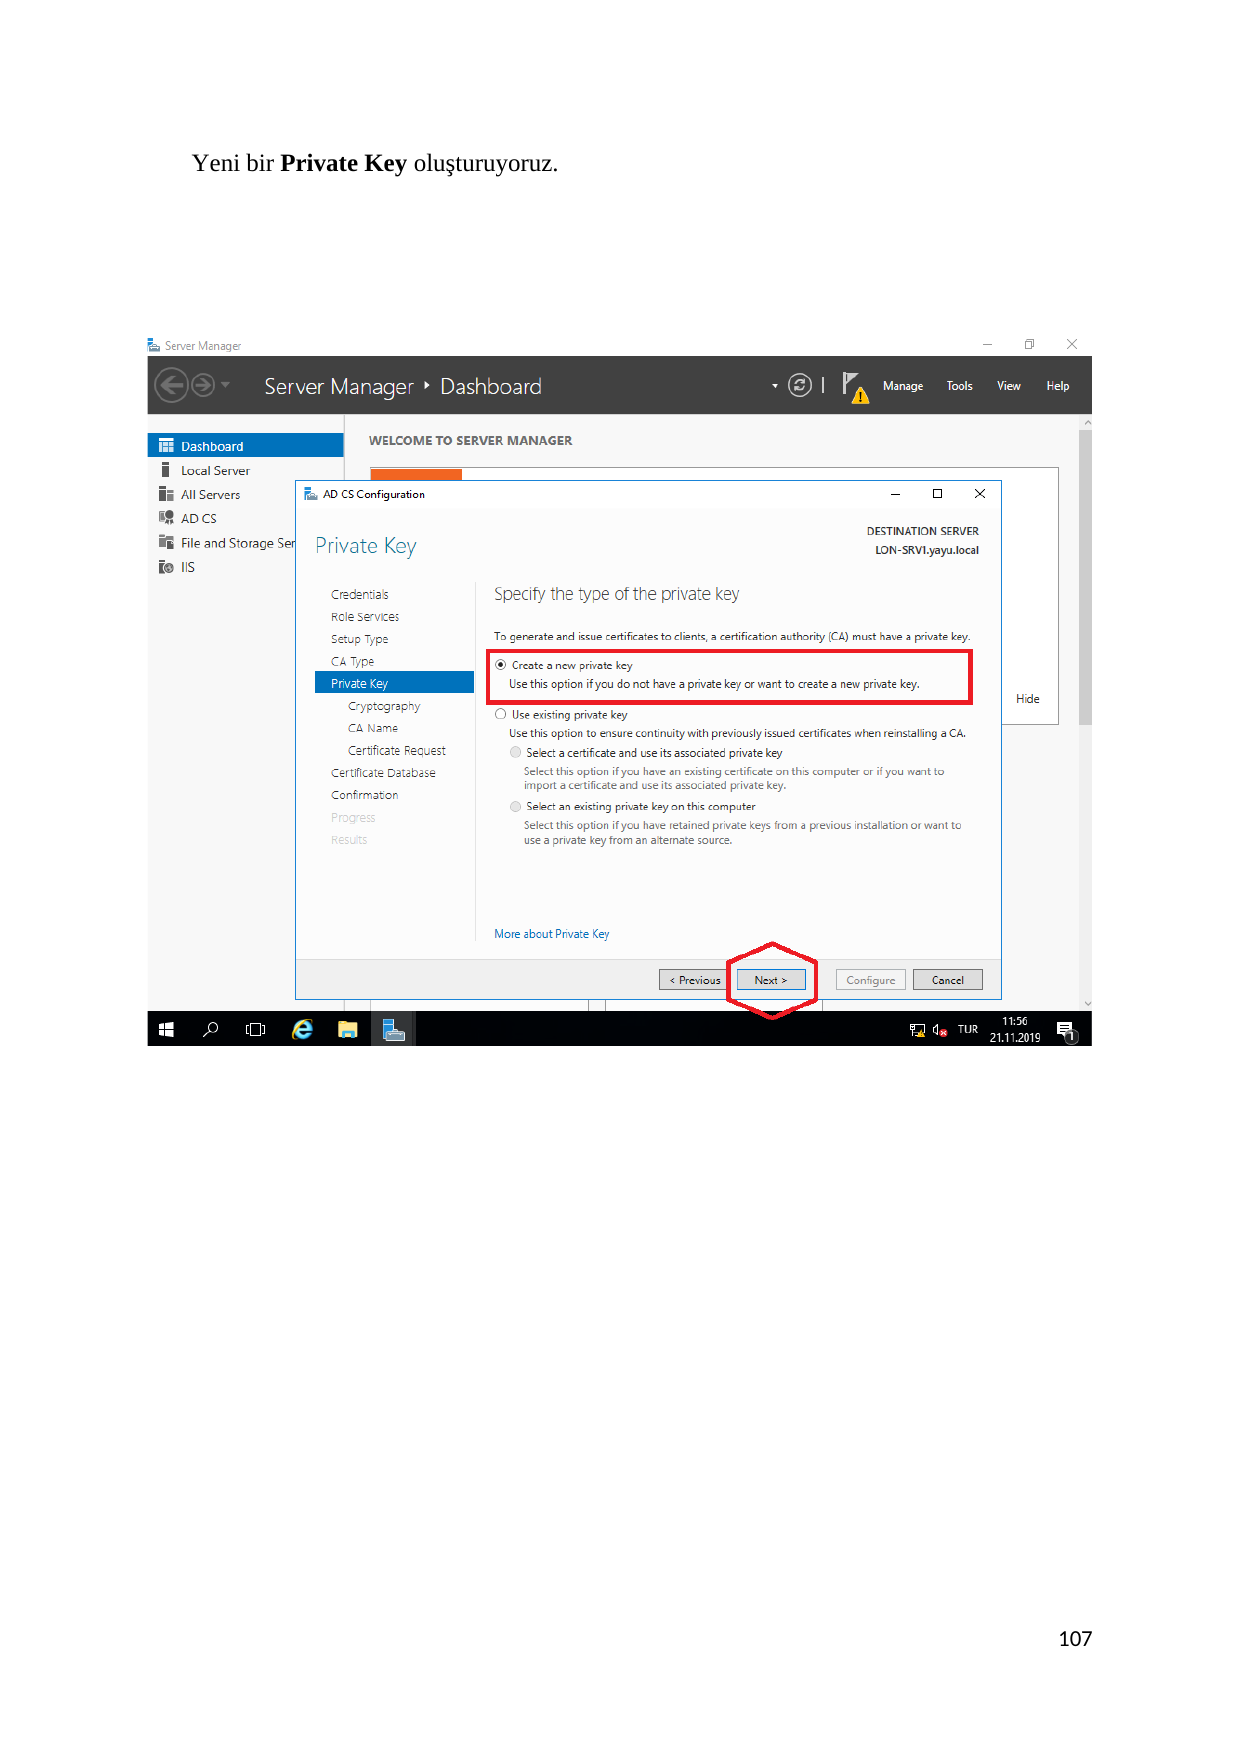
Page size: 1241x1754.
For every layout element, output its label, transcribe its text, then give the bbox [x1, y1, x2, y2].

text Yeni bir Private Key oluşturuyoruz. [148, 148, 1093, 176]
picture [147, 338, 1092, 1046]
